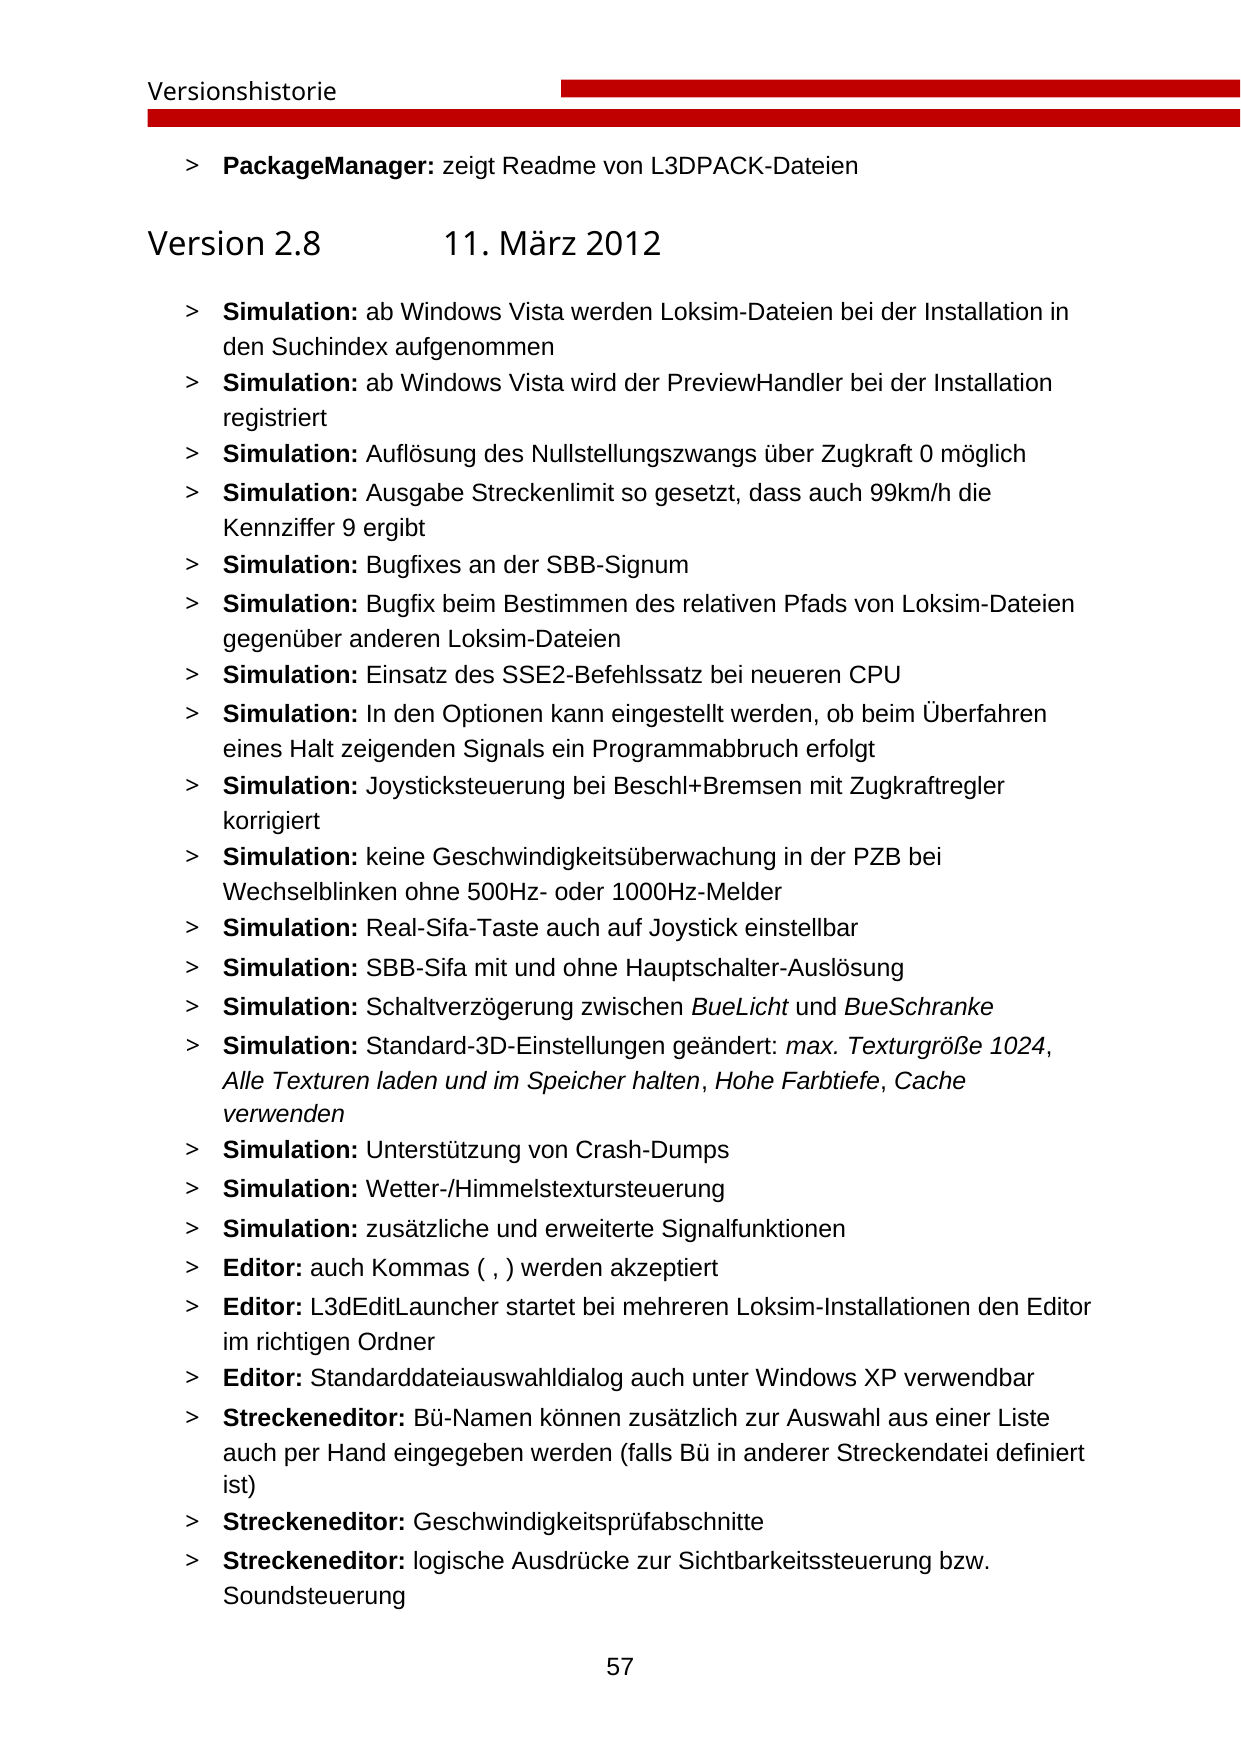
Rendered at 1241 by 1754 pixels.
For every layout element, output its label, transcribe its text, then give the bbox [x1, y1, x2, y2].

list Simulation: Unterstützung von Crash-Dumps [185, 1132, 1093, 1166]
list Simulation: Real-Sifa-Taste auch auf Joystick einstellbar [185, 910, 1093, 944]
list Simulation: Schaltverzögerung zwischen BueLicht und BueSchranke [185, 988, 1093, 1022]
text Version 2.8 11. März 2012 [148, 220, 1093, 266]
list Simulation: In den Optionen kann eingestellt werden, ob beim Überfahren eines Halt zeigenden Signals ein Programmabbruch erfolgt [185, 696, 1093, 763]
list Simulation: ab Windows Vista wird der PreviewHandler bei der Installation registriert [185, 364, 1093, 432]
list Streckeneditor: Geschwindigkeitsprüfabschnitte [185, 1503, 1093, 1538]
list Streckeneditor: Bü-Namen können zusätzlich zur Auswahl aus einer Liste auch per Hand eingegeben werden (falls Bü in anderer Streckendatei definiert ist) [185, 1399, 1093, 1499]
list Simulation: Wetter-/Himmelstextursteuerung [185, 1171, 1093, 1205]
list Simulation: Bugfix beim Bestimmen des relativen Pfads von Loksim-Dateien gegenüber anderen Loksim-Dateien [185, 586, 1093, 653]
list Simulation: Auflösung des Nullstellungszwangs über Zugkraft 0 möglich [185, 436, 1093, 470]
list Editor: auch Kommas ( , ) werden akzeptiert [185, 1249, 1093, 1283]
list PackageManager: zeigt Readme von L3DPACK-Dateien [185, 148, 1093, 182]
list Simulation: keine Geschwindigkeitsüberwachung in der PZB bei Wechselblinken ohne 500Hz- oder 1000Hz-Melder [185, 839, 1093, 906]
list Editor: L3dEditLauncher startet bei mehreren Loksim-Installationen den Editor im richtigen Ordner [185, 1289, 1093, 1356]
list Simulation: Ausgabe Streckenlimit so gesetzt, dass auch 99km/h die Kennziffer 9 ergibt [185, 475, 1093, 542]
list Streckeneditor: logische Ausdrücke zur Sichtbarkeitssteuerung bzw. Soundsteuerung [185, 1543, 1093, 1610]
list Simulation: Standard-3D-Einstellungen geändert: max. Texturgröße 1024, Alle Texturen laden und im Speicher halten, Hohe Farbtiefe, Cache verwenden [185, 1028, 1093, 1128]
list Simulation: ab Windows Vista werden Loksim-Dateien bei der Installation in den Suchindex aufgenommen [185, 293, 1093, 360]
list Simulation: zusätzliche und erweiterte Signalfunktionen [185, 1210, 1093, 1244]
list Simulation: Bugfixes an der SBB-Signum [185, 546, 1093, 580]
list Editor: Standarddateiauswahldialog auch unter Windows XP verwendbar [185, 1360, 1093, 1394]
list Simulation: Joysticksteuerung bei Beschl+Bremsen mit Zugkraftregler korrigiert [185, 767, 1093, 834]
list Simulation: Einsatz des SSE2-Befehlssatz bei neueren CPU [185, 657, 1093, 691]
list Simulation: SBB-Sifa mit und ohne Hauptschalter-Auslösung [185, 949, 1093, 983]
